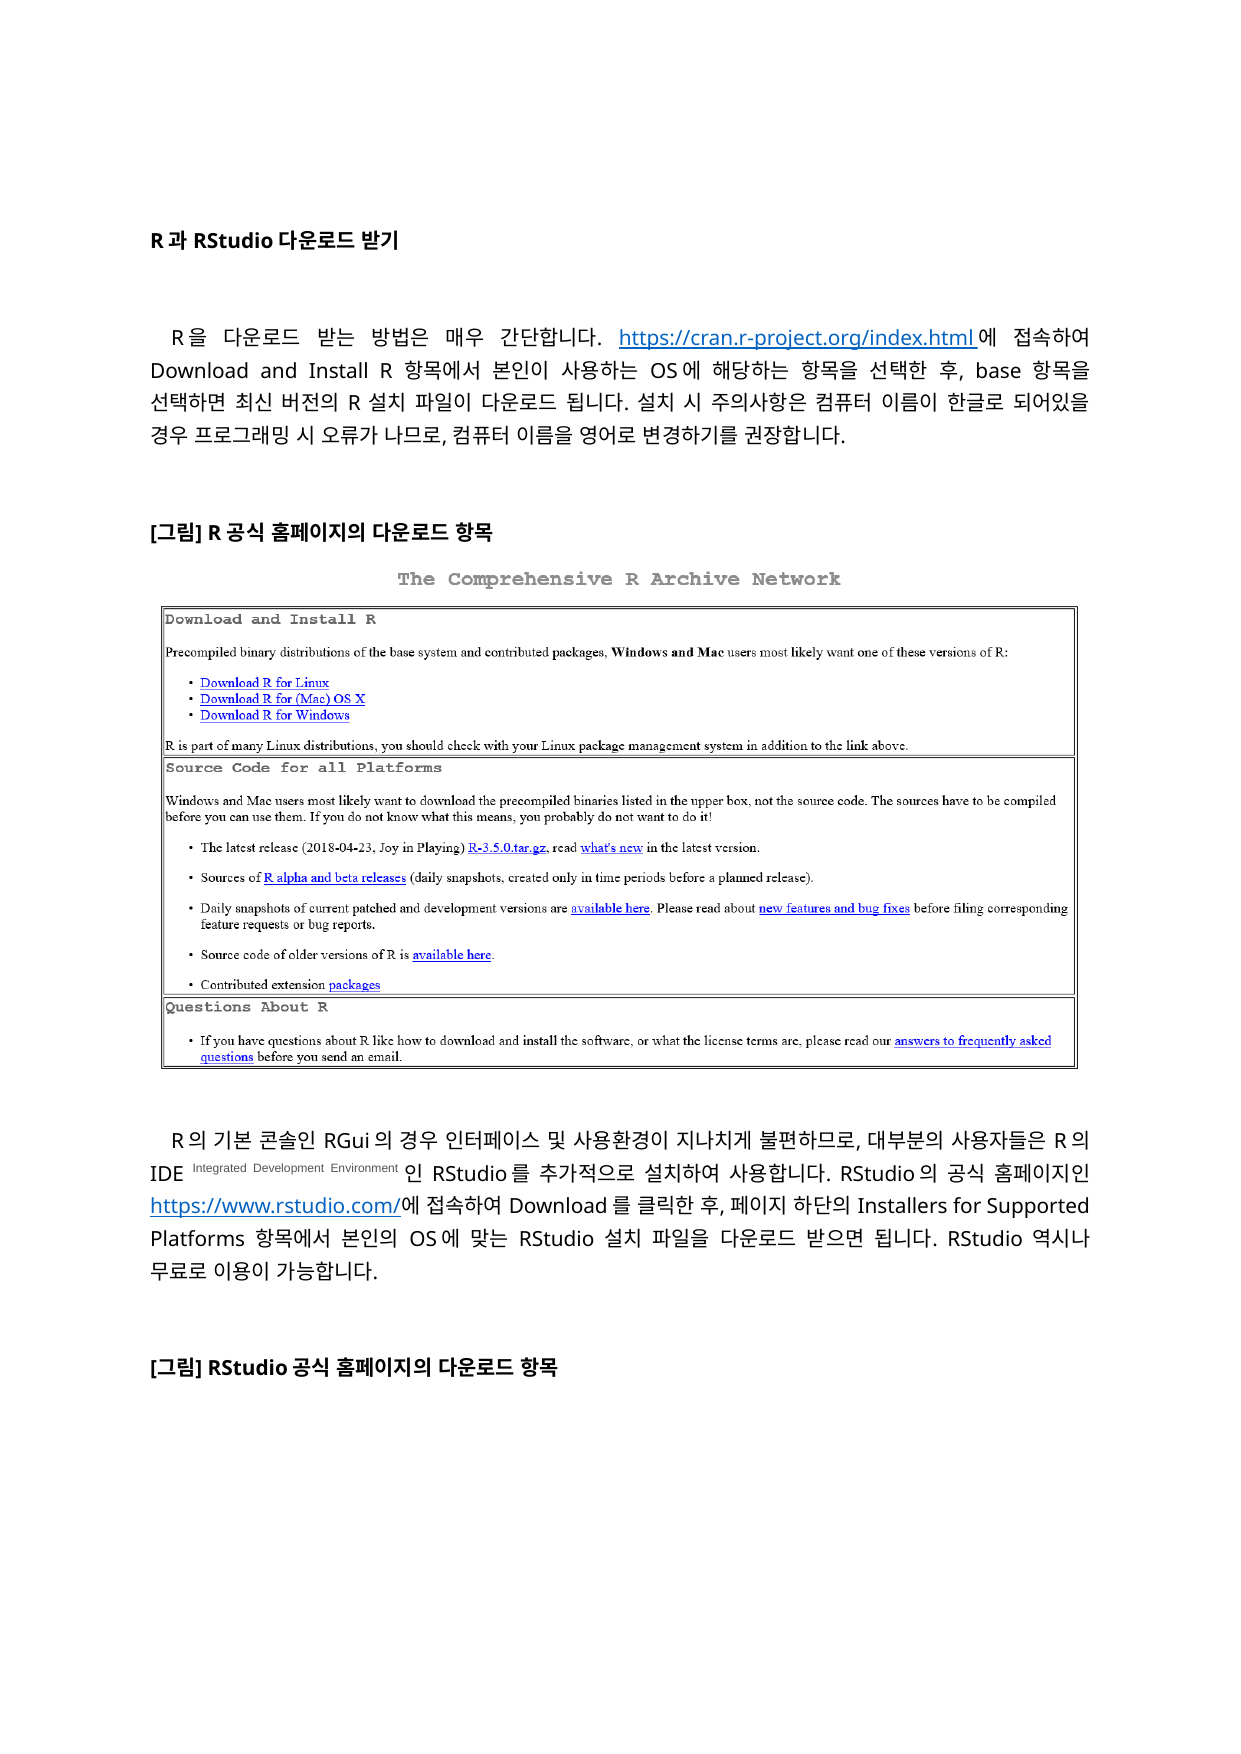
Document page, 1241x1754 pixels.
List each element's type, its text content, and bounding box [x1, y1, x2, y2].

text R을 다운로드 받는 방법은 매우 간단합니다. https://cran.r-project.org/index.html에 접속하여 Download and Install R 항목에서 본인이 사용하는 OS에 해당하는 항목을 선택한 후, base 항목을 선택하면 최신 버전의 R 설치 파일이 다운로드 됩니다. 설치 시 주의사항은 컴퓨터 이름이 한글로 되어있을 경우 프로그래밍 시 오류가 나므로, 컴퓨터 이름을 영어로 변경하기를 권장합니다. [150, 321, 1090, 449]
text [그림] R 공식 홈페이지의 다운로드 항목 [150, 516, 1090, 546]
text [그림] RStudio공식 홈페이지의 다운로드 항목 [150, 1352, 1090, 1382]
text R과 RStudio 다운로드 받기 [150, 224, 1090, 255]
picture [150, 565, 1090, 1077]
text R의 기본 콘솔인 RGui의 경우 인터페이스 및 사용환경이 지나치게 불편하므로, 대부분의 사용자들은 R의 IDE Integrated Development Environment 인 RStudio를 추가적으로 설치하여 사용합니다. RStudio의 공식 홈페이지인 https://www.rstudio.com/에 접속하여 Download를 클릭한 후, 페이지 하단의 Installers for Supported Platforms 항목에서 본인의 OS에 맞는 RStudio 설치 파일을 다운로드 받으면 됩니다. RStudio 역시나 무료로 이용이 가능합니다. [150, 1124, 1090, 1285]
